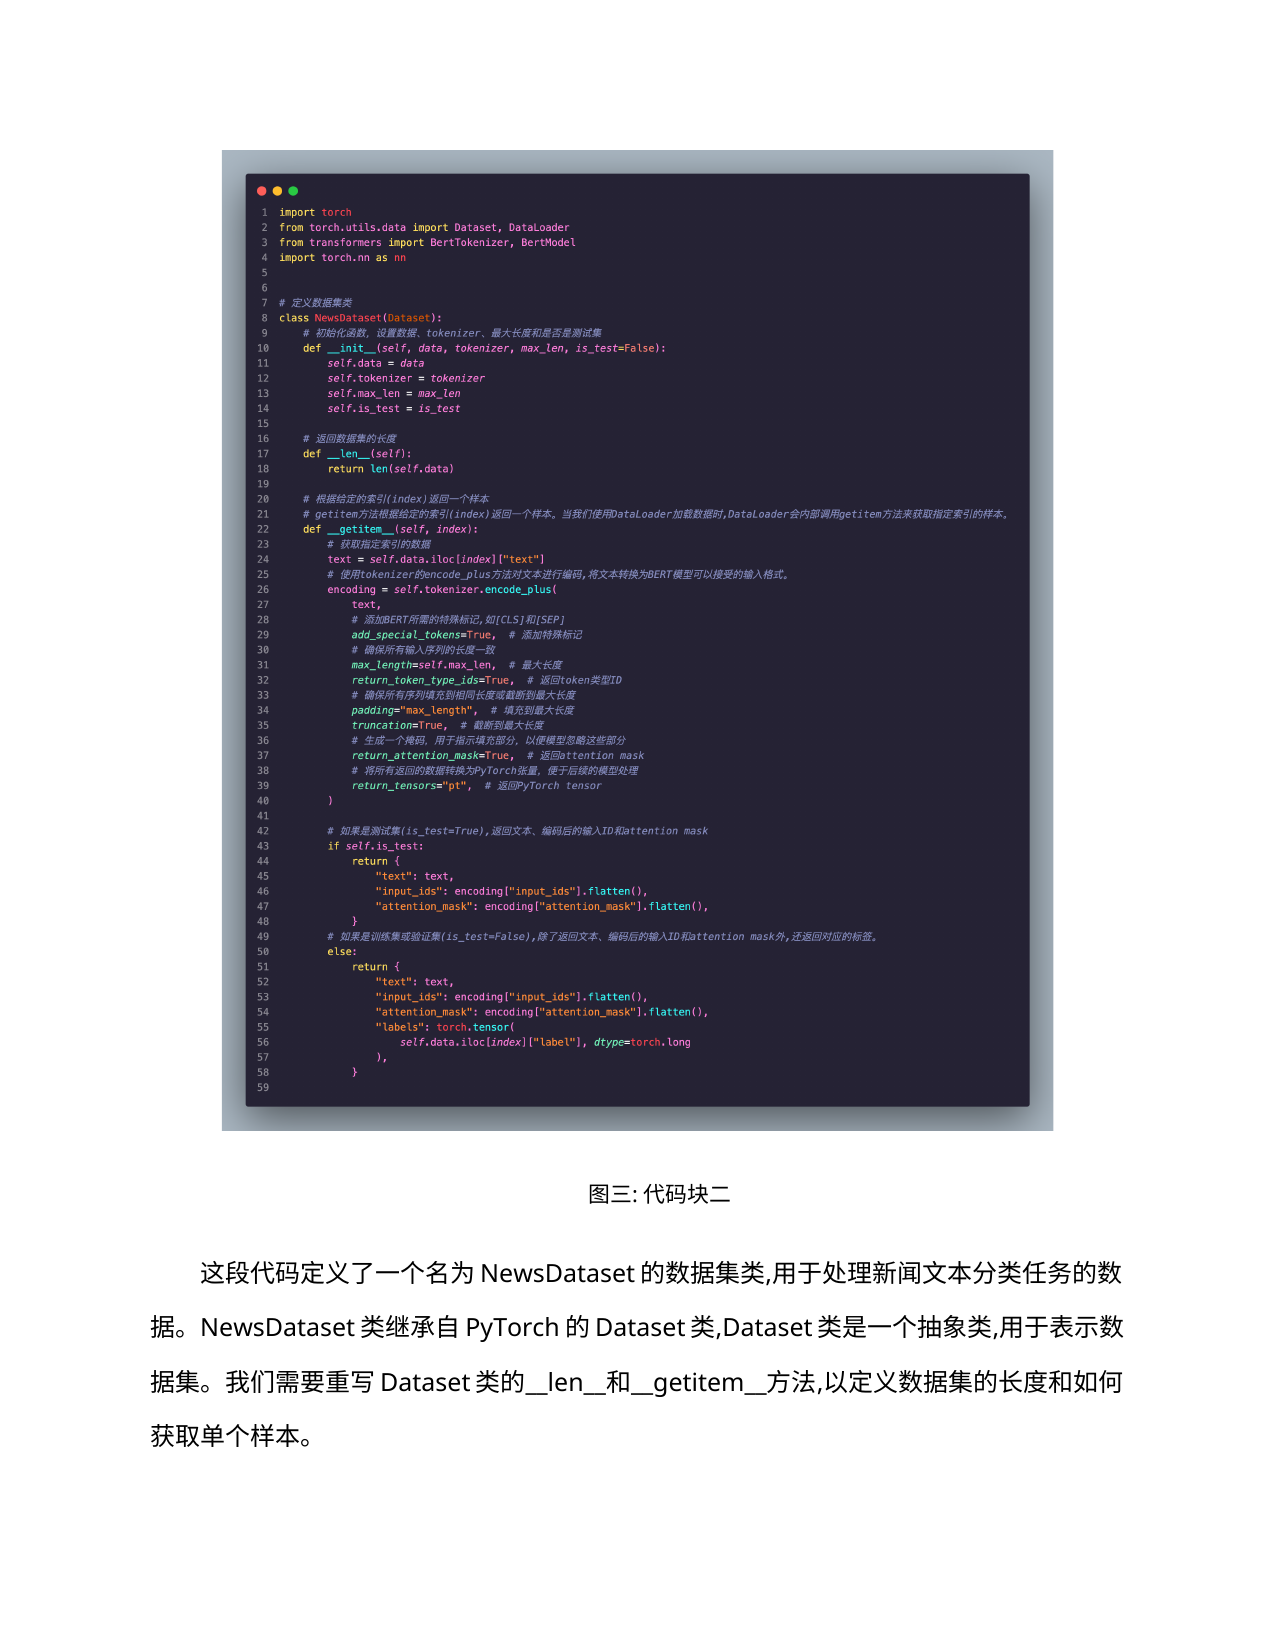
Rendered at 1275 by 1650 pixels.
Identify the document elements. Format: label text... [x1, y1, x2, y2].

text 这段代码定义了一个名为NewsDataset的数据集类,用于处理新闻文本分类任务的数据。NewsDataset类继承自PyTorch的Dataset类,Dataset类是一个抽象类,用于表示数据集。我们需要重写Dataset类的__len__和__getitem__方法,以定义数据集的长度和如何获取单个样本。 [150, 1253, 1125, 1453]
picture [221, 150, 1054, 1131]
text 图三: 代码块二 [150, 1177, 1125, 1208]
